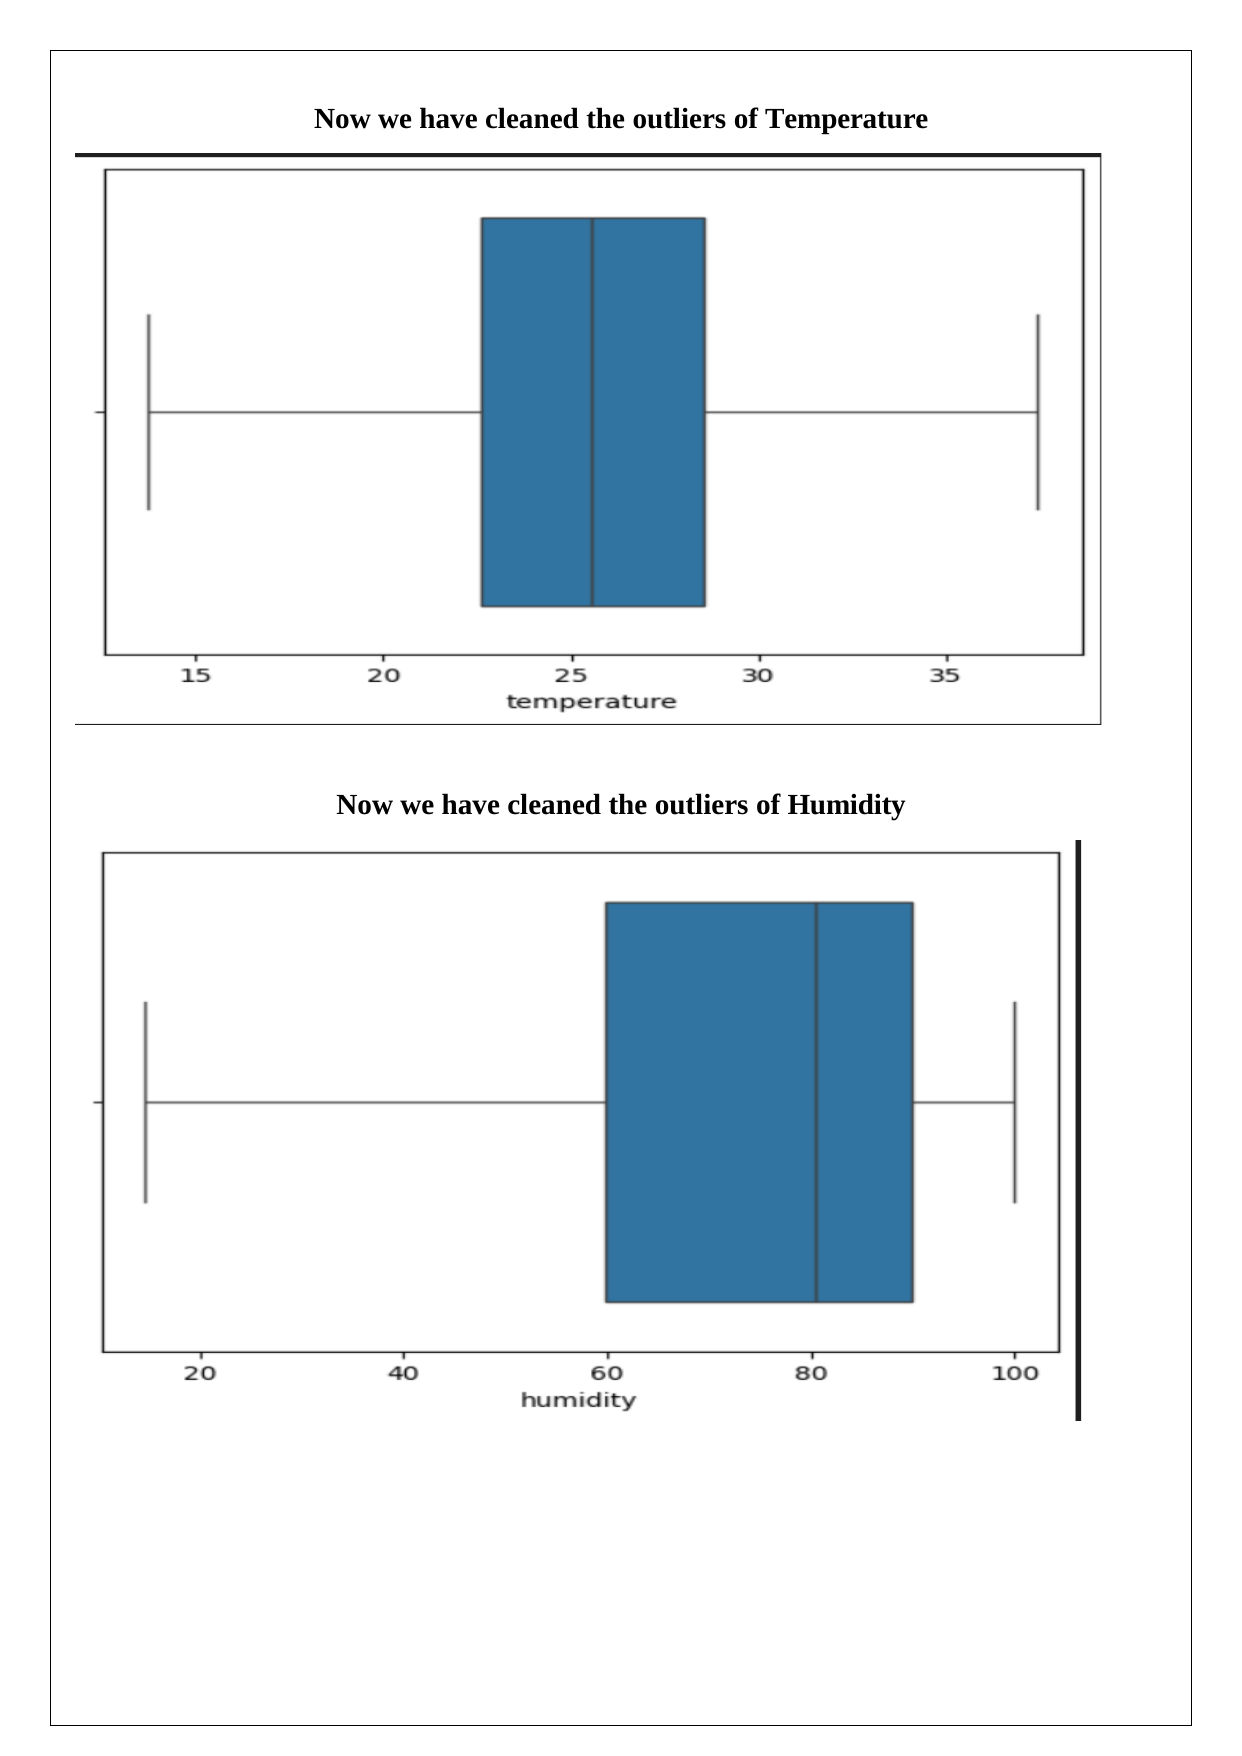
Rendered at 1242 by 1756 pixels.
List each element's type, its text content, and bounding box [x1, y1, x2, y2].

text Now we have cleaned the outliers of Temperature [187, 101, 1055, 135]
picture [92, 840, 1082, 1421]
text Now we have cleaned the outliers of Humidity [187, 787, 1055, 821]
picture [75, 153, 1102, 725]
